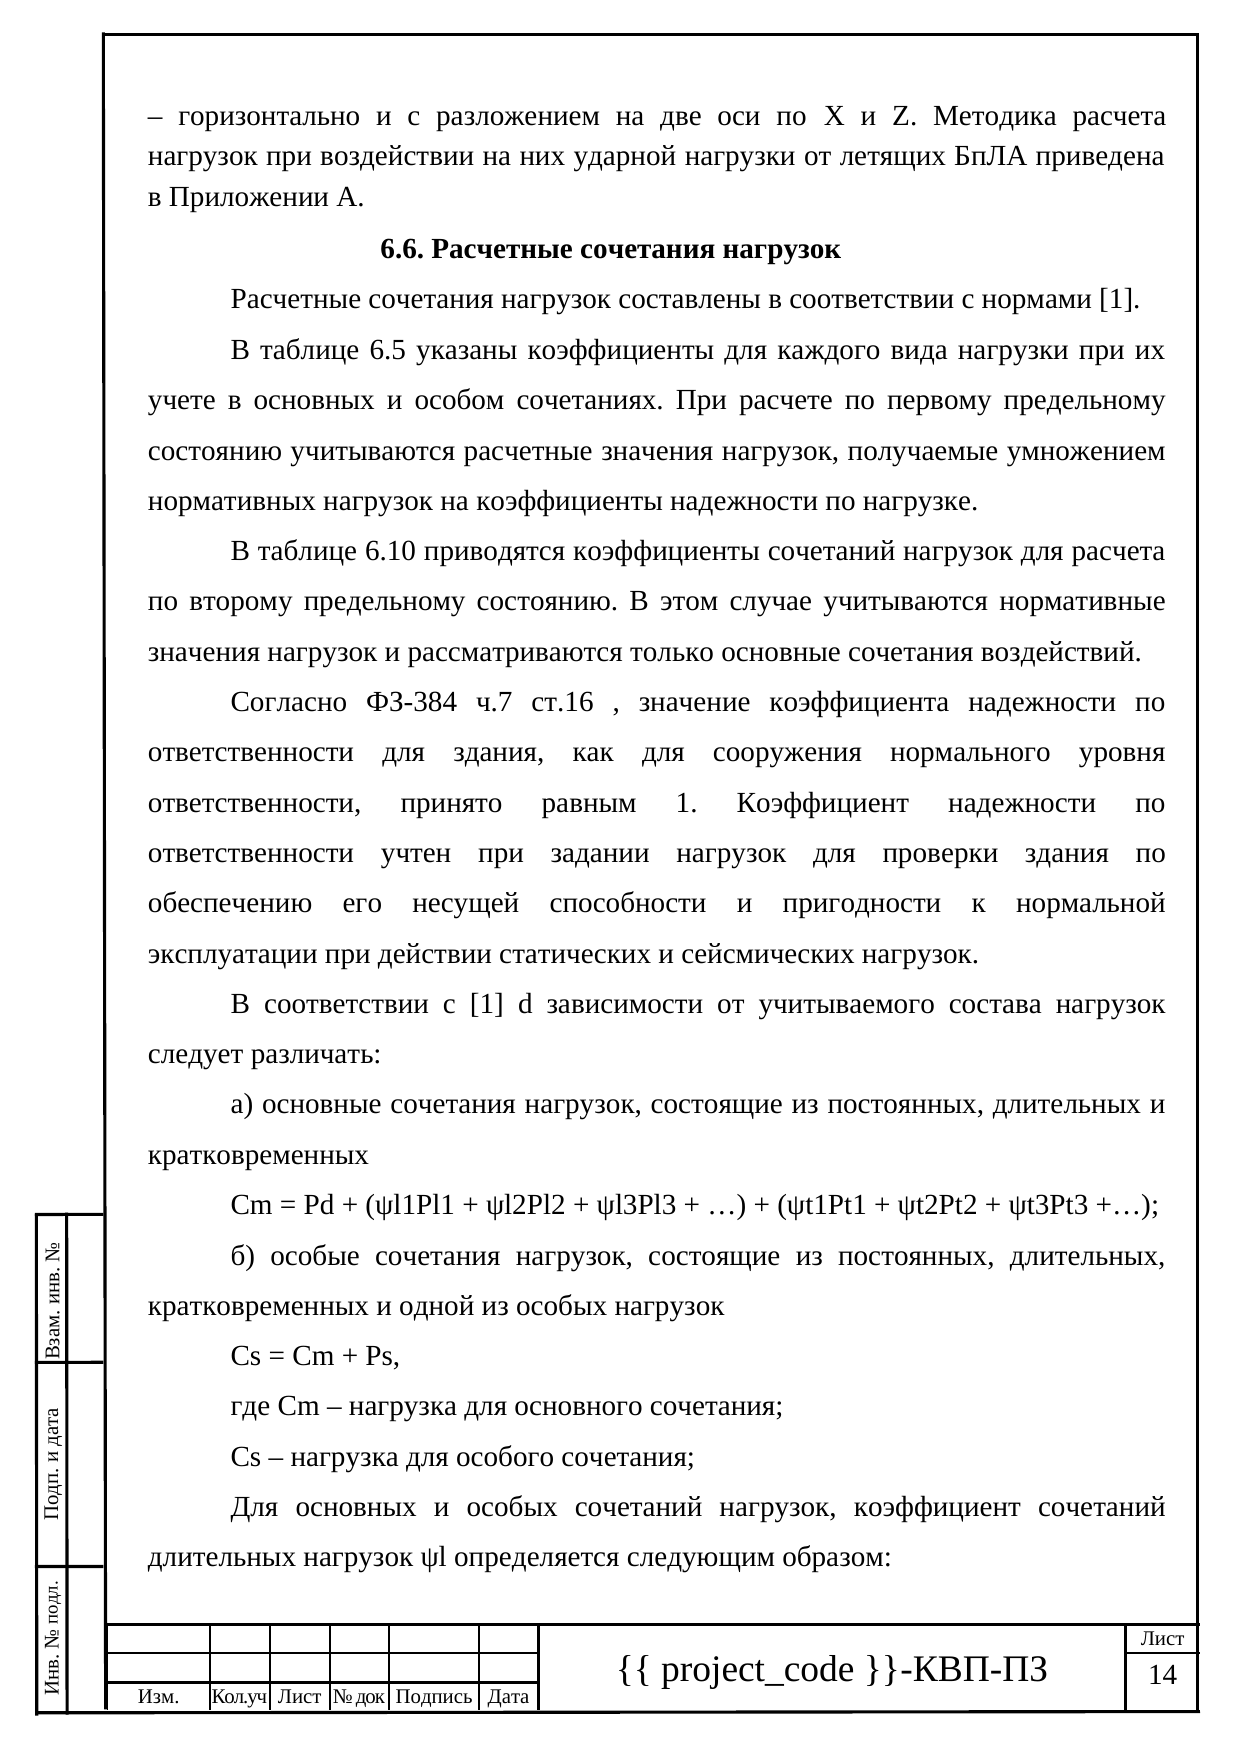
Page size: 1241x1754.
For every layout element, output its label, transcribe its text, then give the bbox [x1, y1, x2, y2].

subtitle 6.6. Расчетные сочетания нагрузок [380, 231, 1166, 265]
text Для основных и особых сочетаний нагрузок, коэффициент сочетаний длительных нагрузок ψl определяется следующим образом: [148, 1489, 1166, 1573]
text Сs – нагрузка для особого сочетания; [148, 1439, 1166, 1472]
text Расчетные сочетания нагрузок составлены в соответствии с нормами [1]. [148, 282, 1166, 315]
text где Сm – нагрузка для основного сочетания; [148, 1388, 1166, 1422]
text В соответствии с [1] d зависимости от учитываемого состава нагрузок следует различать: [148, 986, 1166, 1070]
text Сm = Рd + (ψl1Рl1 + ψl2Рl2 + ψl3Рl3 + …) + (ψt1Рt1 + ψt2Рt2 + ψt3Рt3 +…); [148, 1187, 1166, 1221]
text В таблице 6.5 указаны коэффициенты для каждого вида нагрузки при их учете в основных и особом сочетаниях. При расчете по первому предельному состоянию учитываются расчетные значения нагрузок, получаемые умножением нормативных нагрузок на коэффициенты надежности по нагрузке. [148, 332, 1166, 516]
text Сs = Сm + Рs, [148, 1338, 1166, 1372]
text В таблице 6.10 приводятся коэффициенты сочетаний нагрузок для расчета по второму предельному состоянию. В этом случае учитываются нормативные значения нагрузок и рассматриваются только основные сочетания воздействий. [148, 533, 1166, 667]
text а) основные сочетания нагрузок, состоящие из постоянных, длительных и кратковременных [148, 1087, 1166, 1171]
text Согласно ФЗ-384 ч.7 ст.16 , значение коэффициента надежности по ответственности для здания, как для сооружения нормального уровня ответственности, принято равным 1. Коэффициент надежности по ответственности учтен при задании нагрузок для проверки здания по обеспечению его несущей способности и пригодности к нормальной эксплуатации при действии статических и сейсмических нагрузок. [148, 684, 1166, 969]
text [148, 98, 1166, 212]
text б) особые сочетания нагрузок, состоящие из постоянных, длительных, кратковременных и одной из особых нагрузок [148, 1238, 1166, 1321]
